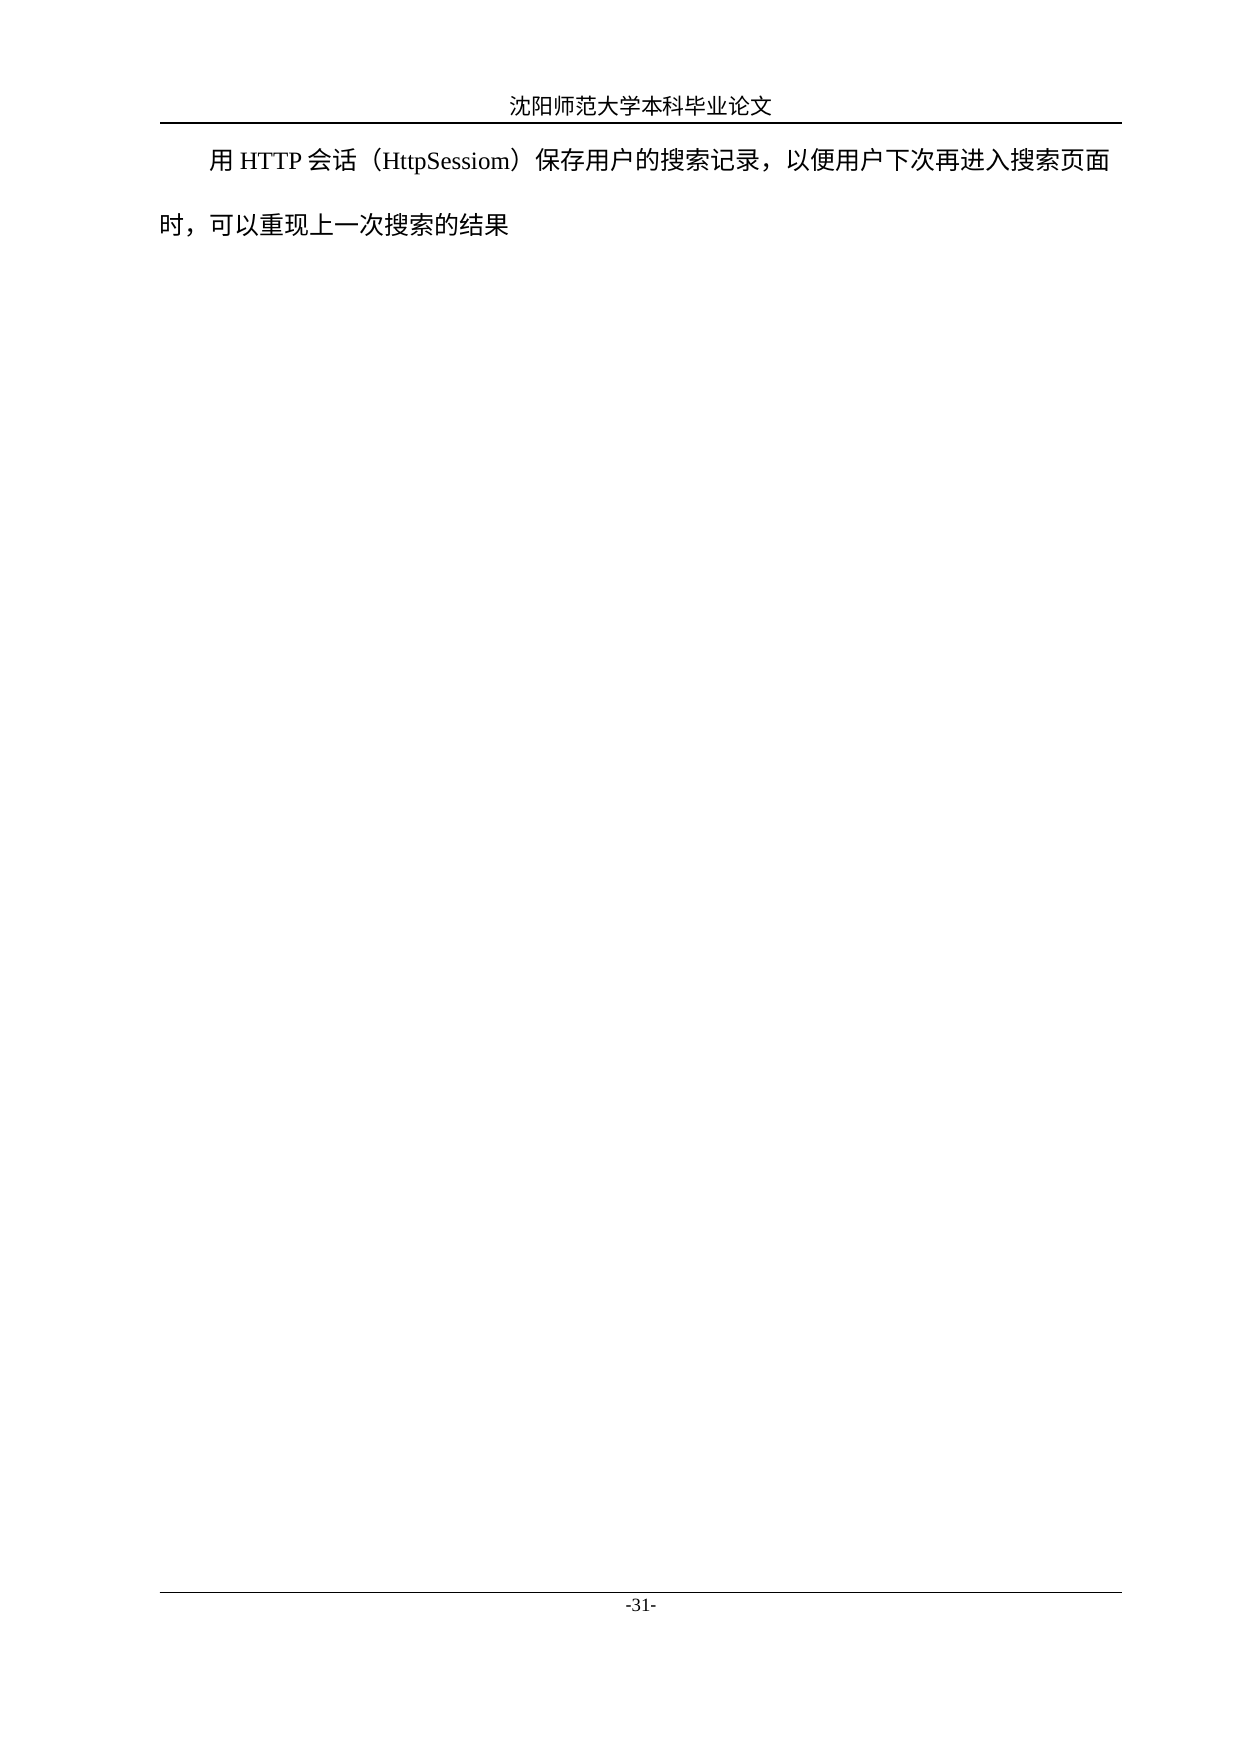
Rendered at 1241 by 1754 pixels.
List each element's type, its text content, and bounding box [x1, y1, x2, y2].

text 用HTTP会话（HttpSessiom）保存用户的搜索记录，以便用户下次再进入搜索页面时，可以重现上一次搜索的结果 [159, 126, 1122, 256]
